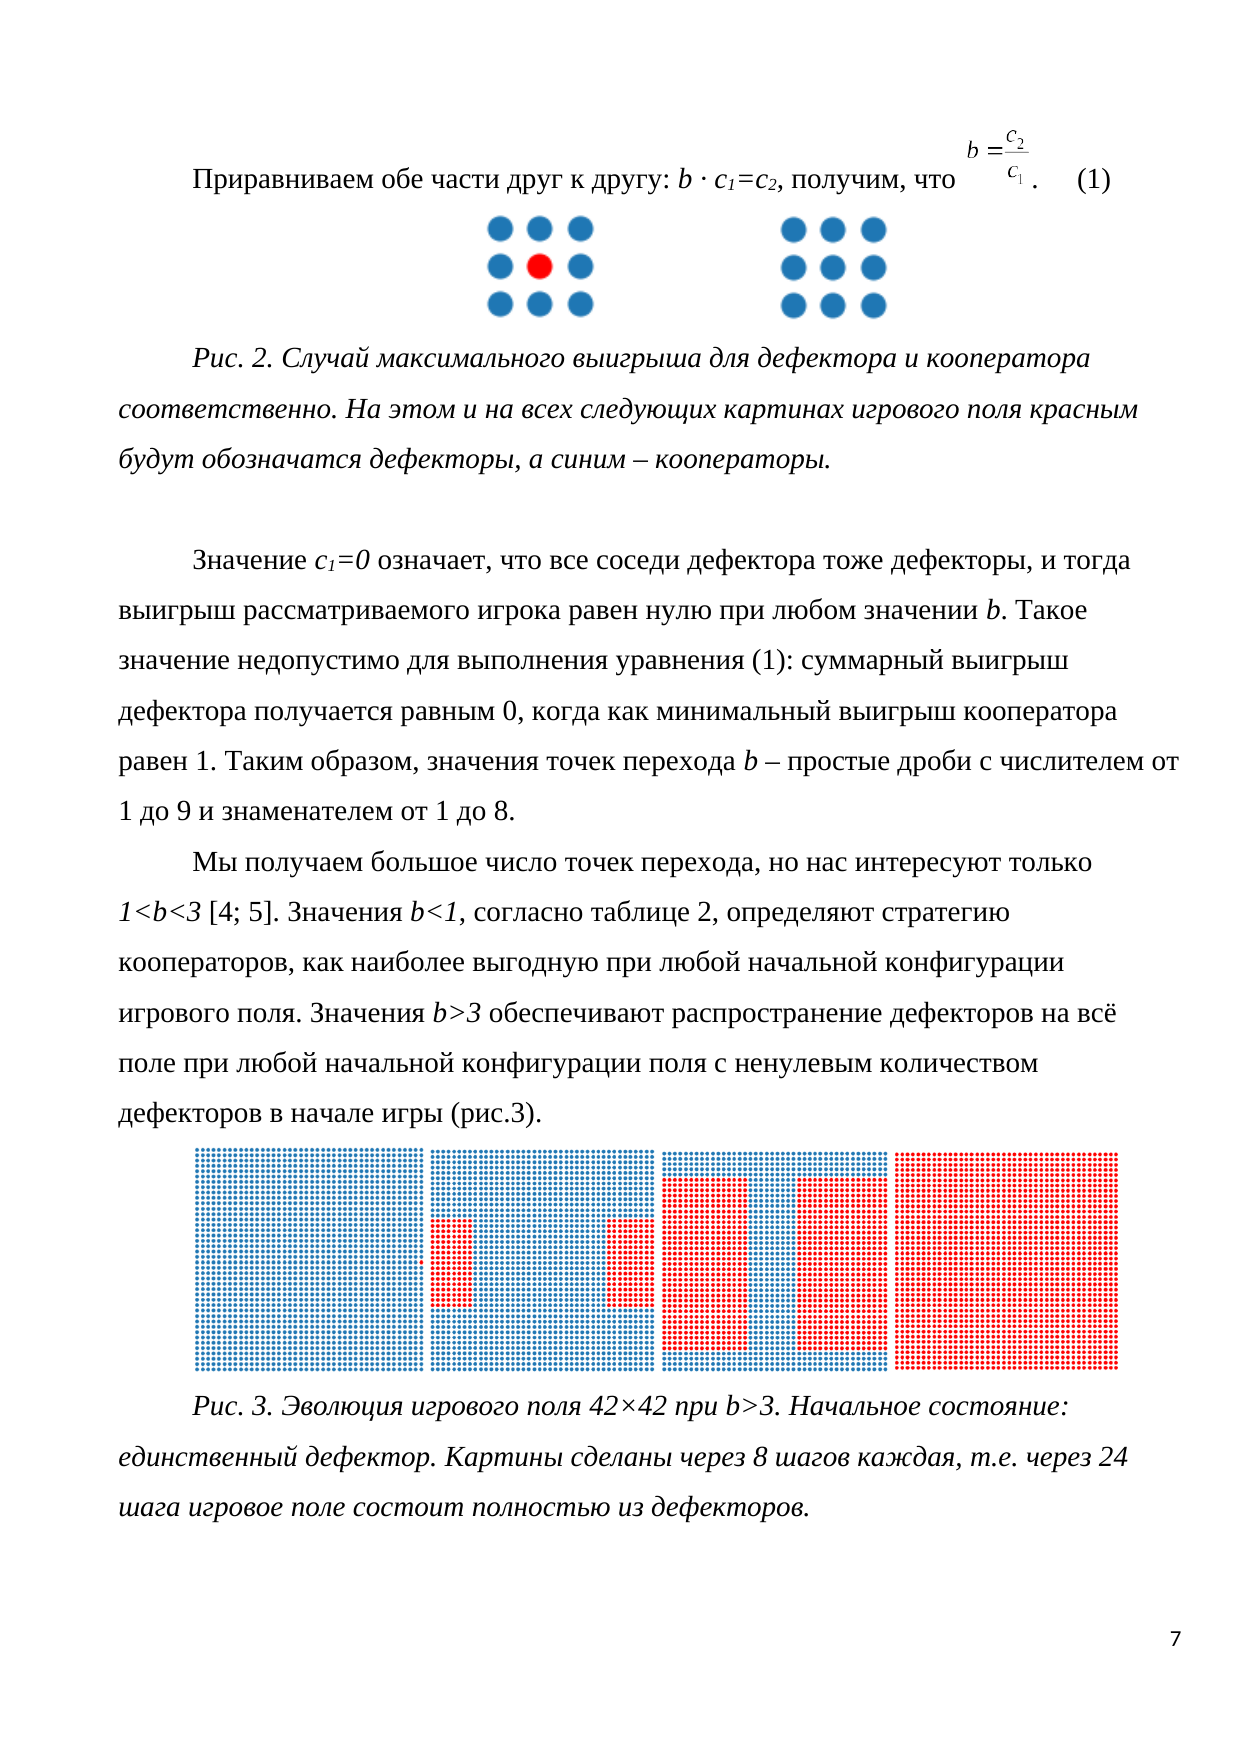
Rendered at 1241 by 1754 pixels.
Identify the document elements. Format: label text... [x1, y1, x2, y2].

text Мы получаем большое число точек перехода, но нас интересуют только 1<b<3 [4; 5]. Значения b<1, согласно таблице 2, определяют стратегию кооператоров, как наиболее выгодную при любой начальной конфигурации игрового поля. Значения b>3 обеспечивают распространение дефекторов на всё поле при любой начальной конфигурации поля с ненулевым количеством дефекторов в начале игры (рис.3). [118, 844, 1181, 1129]
picture [481, 211, 599, 324]
picture [776, 212, 892, 324]
text Рис. 2. Случай максимального выигрыша для дефектора и кооператора соответственно. На этом и на всех следующих картинах игрового поля красным будут обозначатся дефекторы, а синим – кооператоры. [118, 341, 1181, 475]
picture [192, 1145, 1121, 1375]
text Рис. 3. Эволюция игрового поля 42×42 при b>3. Начальное состояние: единственный дефектор. Картины сделаны через 8 шагов каждая, т.е. через 24 шага игровое поле состоит полностью из дефекторов. [118, 1388, 1181, 1522]
text Значение c1=0 означает, что все соседи дефектора тоже дефекторы, и тогда выигрыш рассматриваемого игрока равен нулю при любом значении b. Такое значение недопустимо для выполнения уравнения (1): суммарный выигрыш дефектора получается равным 0, когда как минимальный выигрыш кооператора равен 1. Таким образом, значения точек перехода b – простые дроби с числителем от 1 до 9 и знаменателем от 1 до 8. [118, 542, 1181, 827]
text Приравниваем обе части друг к другу: b ∙ c1=c2, получим, что . (1) [118, 118, 1181, 194]
